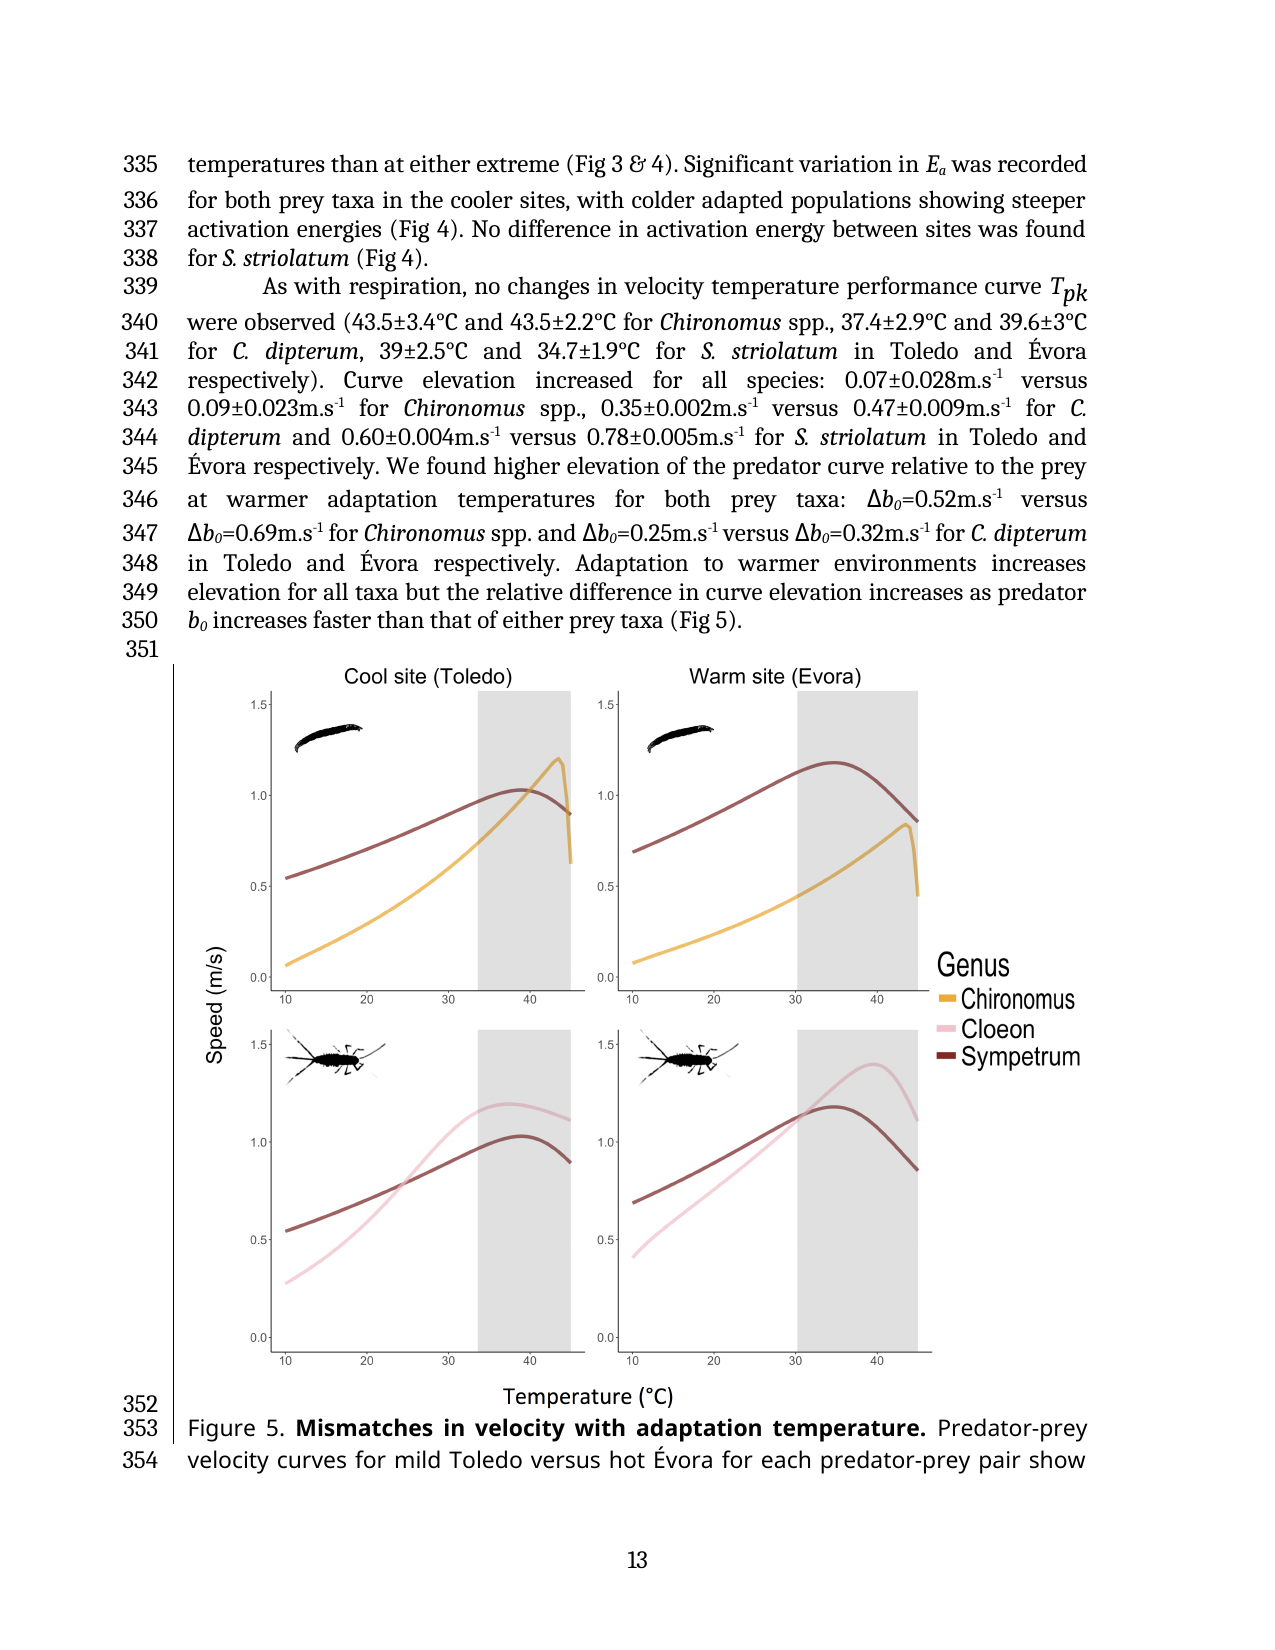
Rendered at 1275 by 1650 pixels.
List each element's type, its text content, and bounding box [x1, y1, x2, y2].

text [187, 150, 1087, 272]
picture [187, 663, 1088, 1413]
text As with respiration, no changes in velocity temperature performance curve Tpk were observed (43.5±3.4°C and 43.5±2.2°C for Chironomus spp., 37.4±2.9°C and 39.6±3°C for C. dipterum, 39±2.5°C and 34.7±1.9°C for S. striolatum in Toledo and Évora respectively). Curve elevation increased for all species: 0.07±0.028m.s-1 versus 0.09±0.023m.s-1 for Chironomus spp., 0.35±0.002m.s-1 versus 0.47±0.009m.s-1 for C. dipterum and 0.60±0.004m.s-1 versus 0.78±0.005m.s-1 for S. striolatum in Toledo and Évora respectively. We found higher elevation of the predator curve relative to the prey at warmer adaptation temperatures for both prey taxa: Δb0=0.52m.s-1 versus Δb0=0.69m.s-1 for Chironomus spp. and Δb0=0.25m.s-1 versus Δb0=0.32m.s-1 for C. dipterum in Toledo and Évora respectively. Adaptation to warmer environments increases elevation for all taxa but the relative difference in curve elevation increases as predator b0 increases faster than that of either prey taxa (Fig 5). [187, 272, 1087, 635]
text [187, 1413, 1087, 1475]
